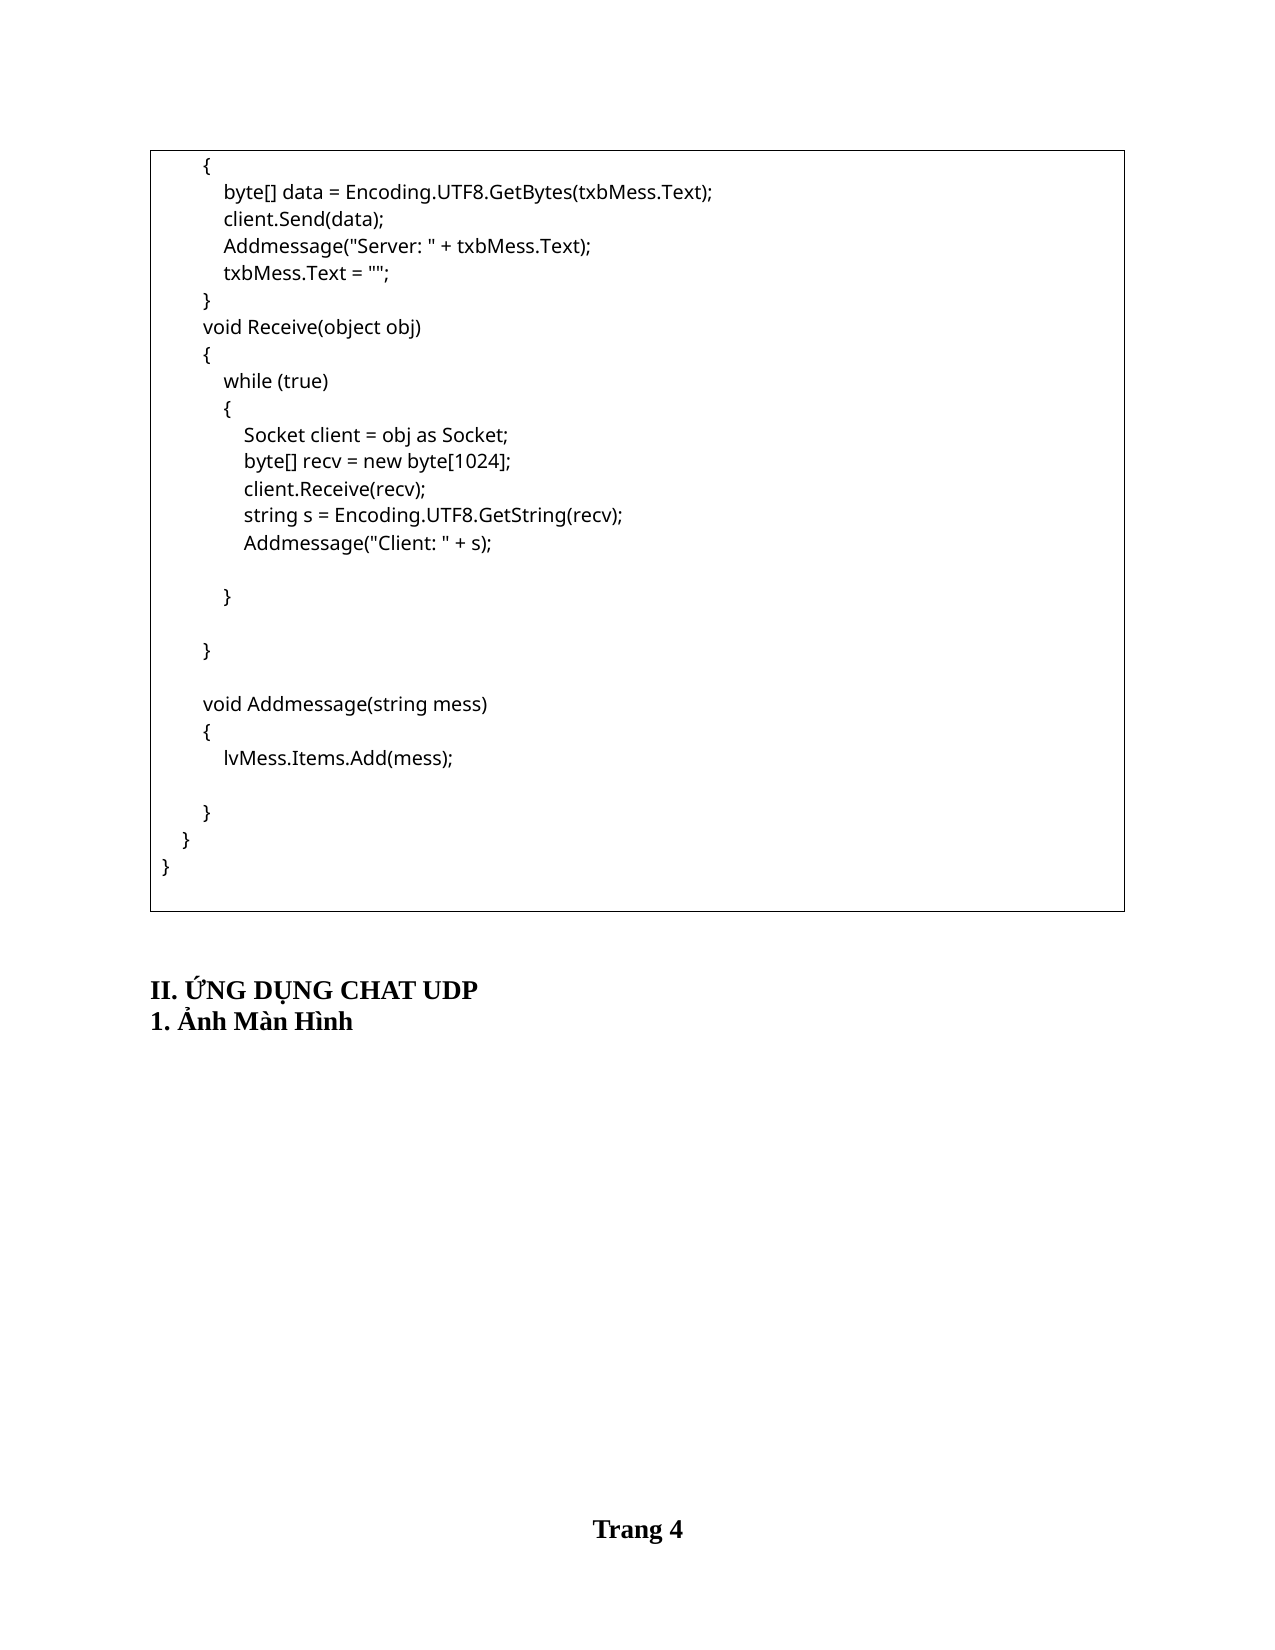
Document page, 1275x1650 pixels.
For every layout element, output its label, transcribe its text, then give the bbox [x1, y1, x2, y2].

text 1. Ảnh Màn Hình [150, 1005, 1125, 1036]
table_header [151, 151, 1124, 911]
text II. ỨNG DỤNG CHAT UDP [150, 974, 1125, 1005]
